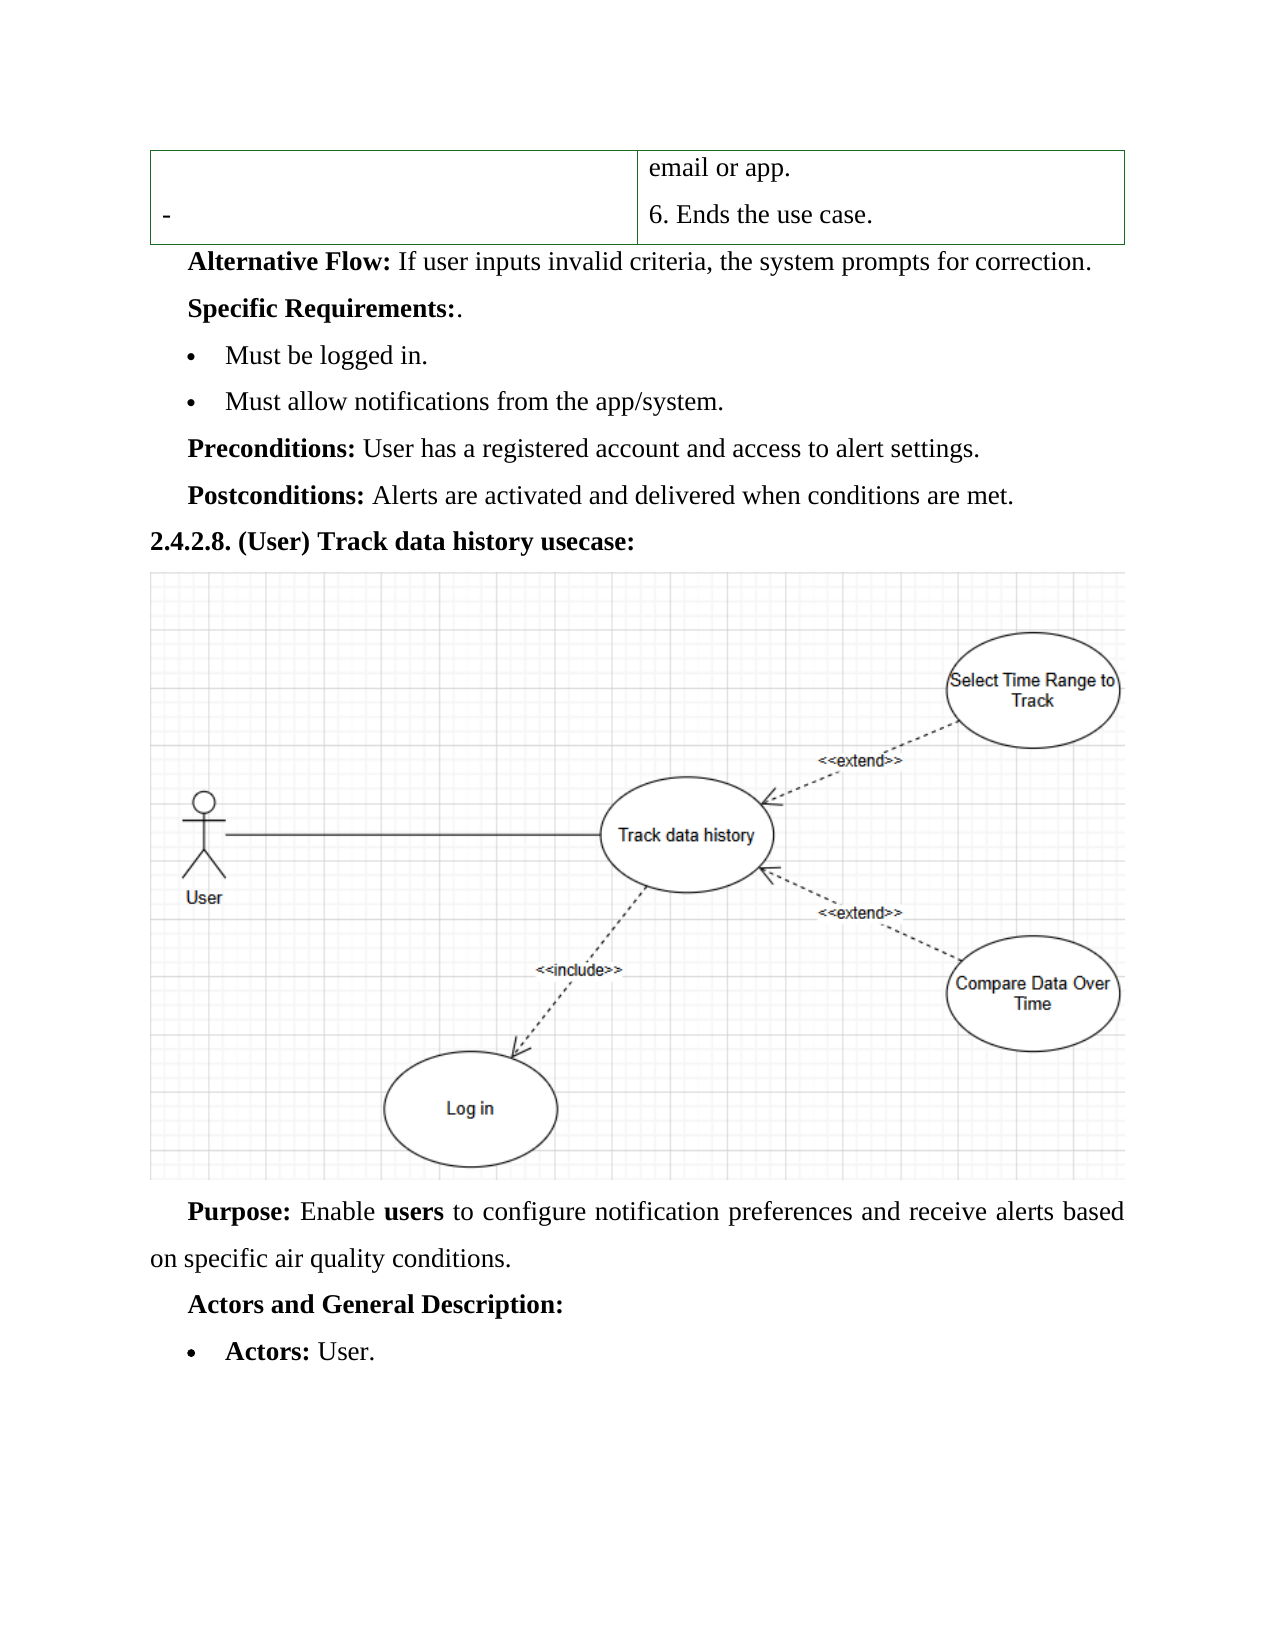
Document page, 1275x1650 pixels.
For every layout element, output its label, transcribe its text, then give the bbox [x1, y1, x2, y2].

text Preconditions: User has a registered account and access to alert settings. [150, 432, 1125, 463]
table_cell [151, 151, 637, 244]
text Actors and General Description: [150, 1288, 1125, 1319]
picture [150, 572, 1125, 1180]
list Must allow notifications from the app/system. [187, 385, 1125, 417]
text Alternative Flow: If user inputs invalid criteria, the system prompts for correction. [150, 245, 1125, 277]
list Must be logged in. [187, 339, 1125, 370]
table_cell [638, 151, 1124, 244]
text Specific Requirements:. [150, 292, 1125, 323]
list Actors: User. [187, 1335, 1125, 1366]
text Purpose: Enable users to configure notification preferences and receive alerts based on specific air quality conditions. [150, 1195, 1125, 1273]
text 2.4.2.8. (User) Track data history usecase: [150, 525, 1125, 557]
text Postconditions: Alerts are activated and delivered when conditions are met. [150, 479, 1125, 510]
